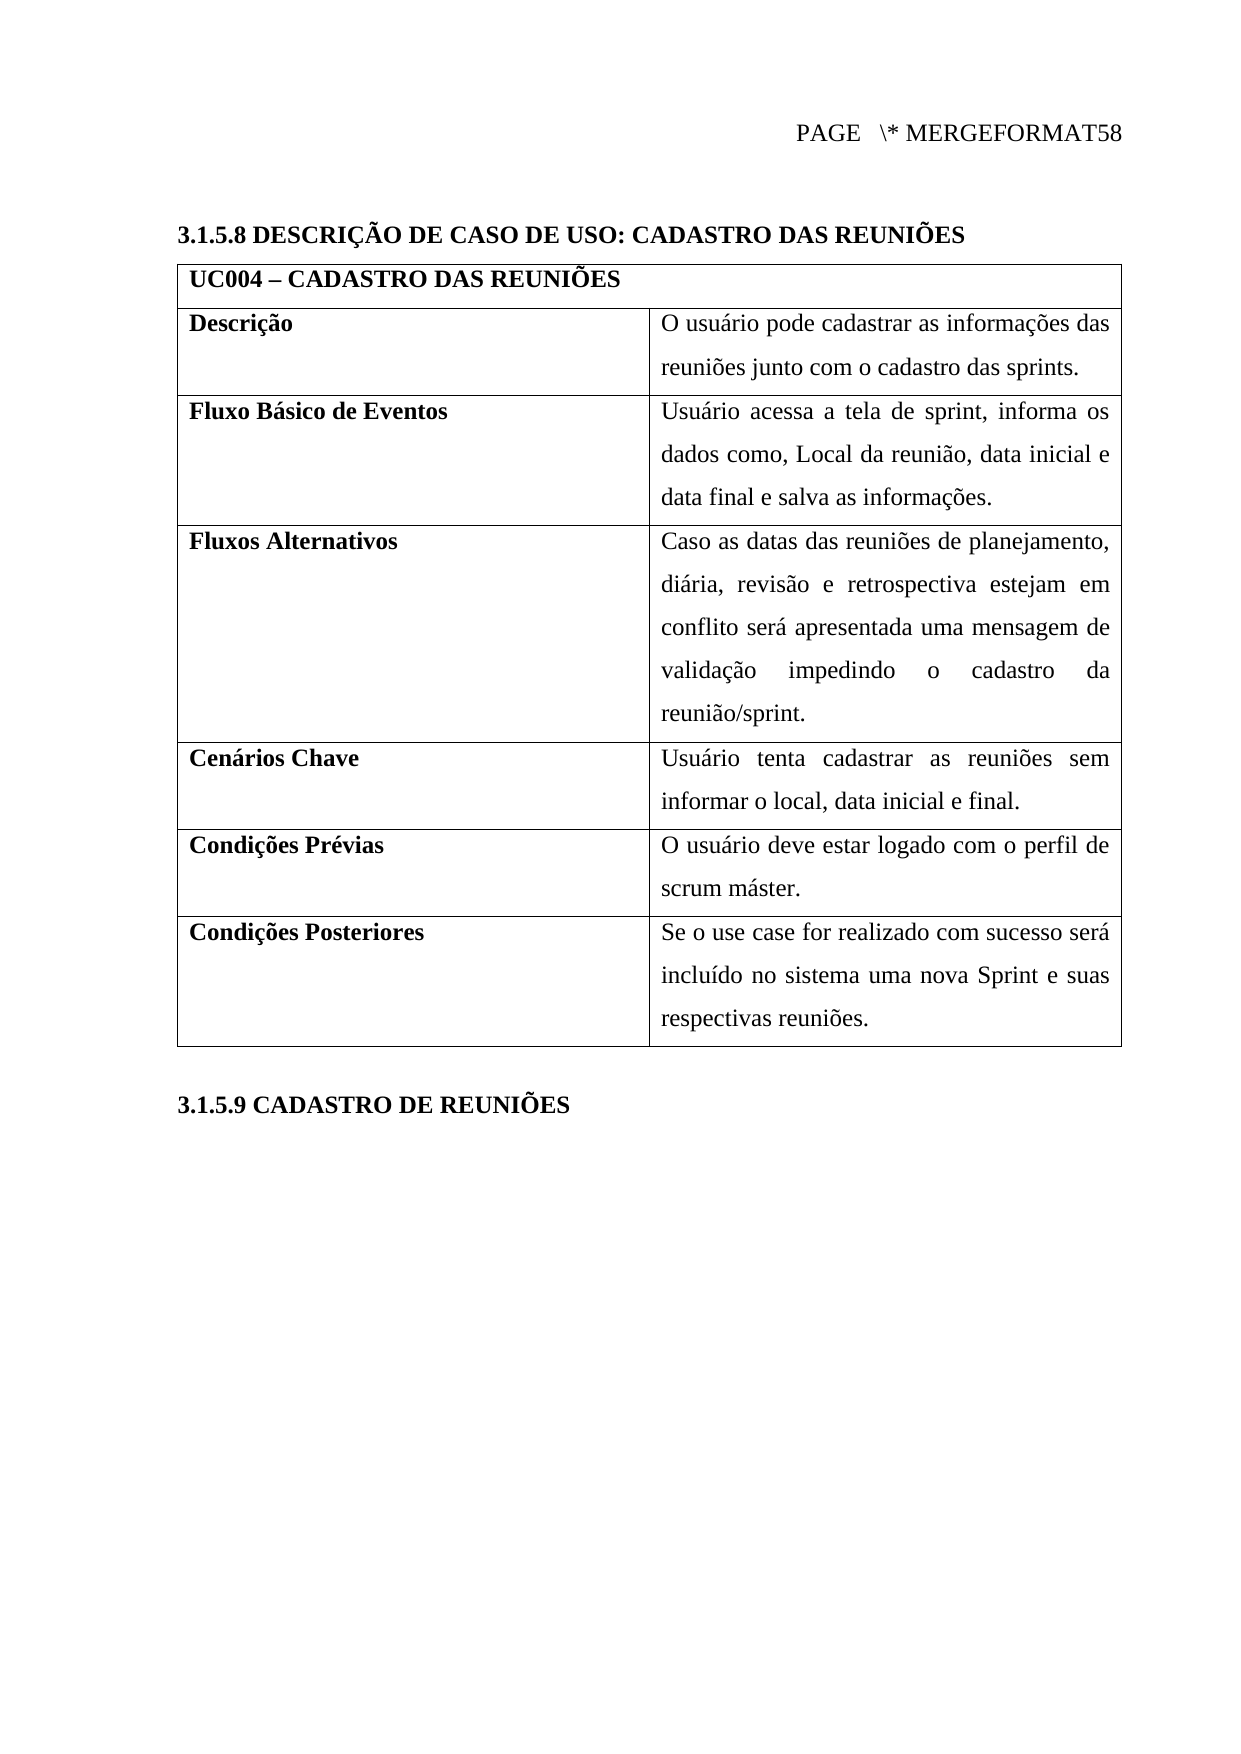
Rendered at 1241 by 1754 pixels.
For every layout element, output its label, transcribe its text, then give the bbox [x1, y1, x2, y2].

table_cell O usuário pode cadastrar as informações das reuniões junto com o cadastro das sprints. [650, 309, 1121, 395]
table_cell O usuário deve estar logado com o perfil de scrum máster. [650, 830, 1121, 916]
table_cell Caso as datas das reuniões de planejamento, diária, revisão e retrospectiva estejam em conflito será apresentada uma mensagem de validação impedindo o cadastro da reunião/sprint. [650, 526, 1121, 742]
table_cell Fluxos Alternativos [178, 526, 649, 742]
table_cell Descrição [178, 309, 649, 395]
table_cell Usuário tenta cadastrar as reuniões sem informar o local, data inicial e final. [650, 743, 1121, 829]
table_cell Condições Posteriores [178, 917, 649, 1046]
table_cell Se o use case for realizado com sucesso será incluído no sistema uma nova Sprint e suas respectivas reuniões. [650, 917, 1121, 1046]
table_header UC004 – CADASTRO DAS REUNIÕES [178, 265, 1121, 307]
subtitle DESCRIÇÃO DE CASO DE USO: CADASTRO DAS REUNIÕES [177, 220, 1122, 249]
table_cell Cenários Chave [178, 743, 649, 829]
table_cell Fluxo Básico de Eventos [178, 396, 649, 525]
subtitle CADASTRO DE REUNIÕES [177, 1090, 1122, 1119]
table_cell Usuário acessa a tela de sprint, informa os dados como, Local da reunião, data inicial e data final e salva as informações. [650, 396, 1121, 525]
table_cell Condições Prévias [178, 830, 649, 916]
